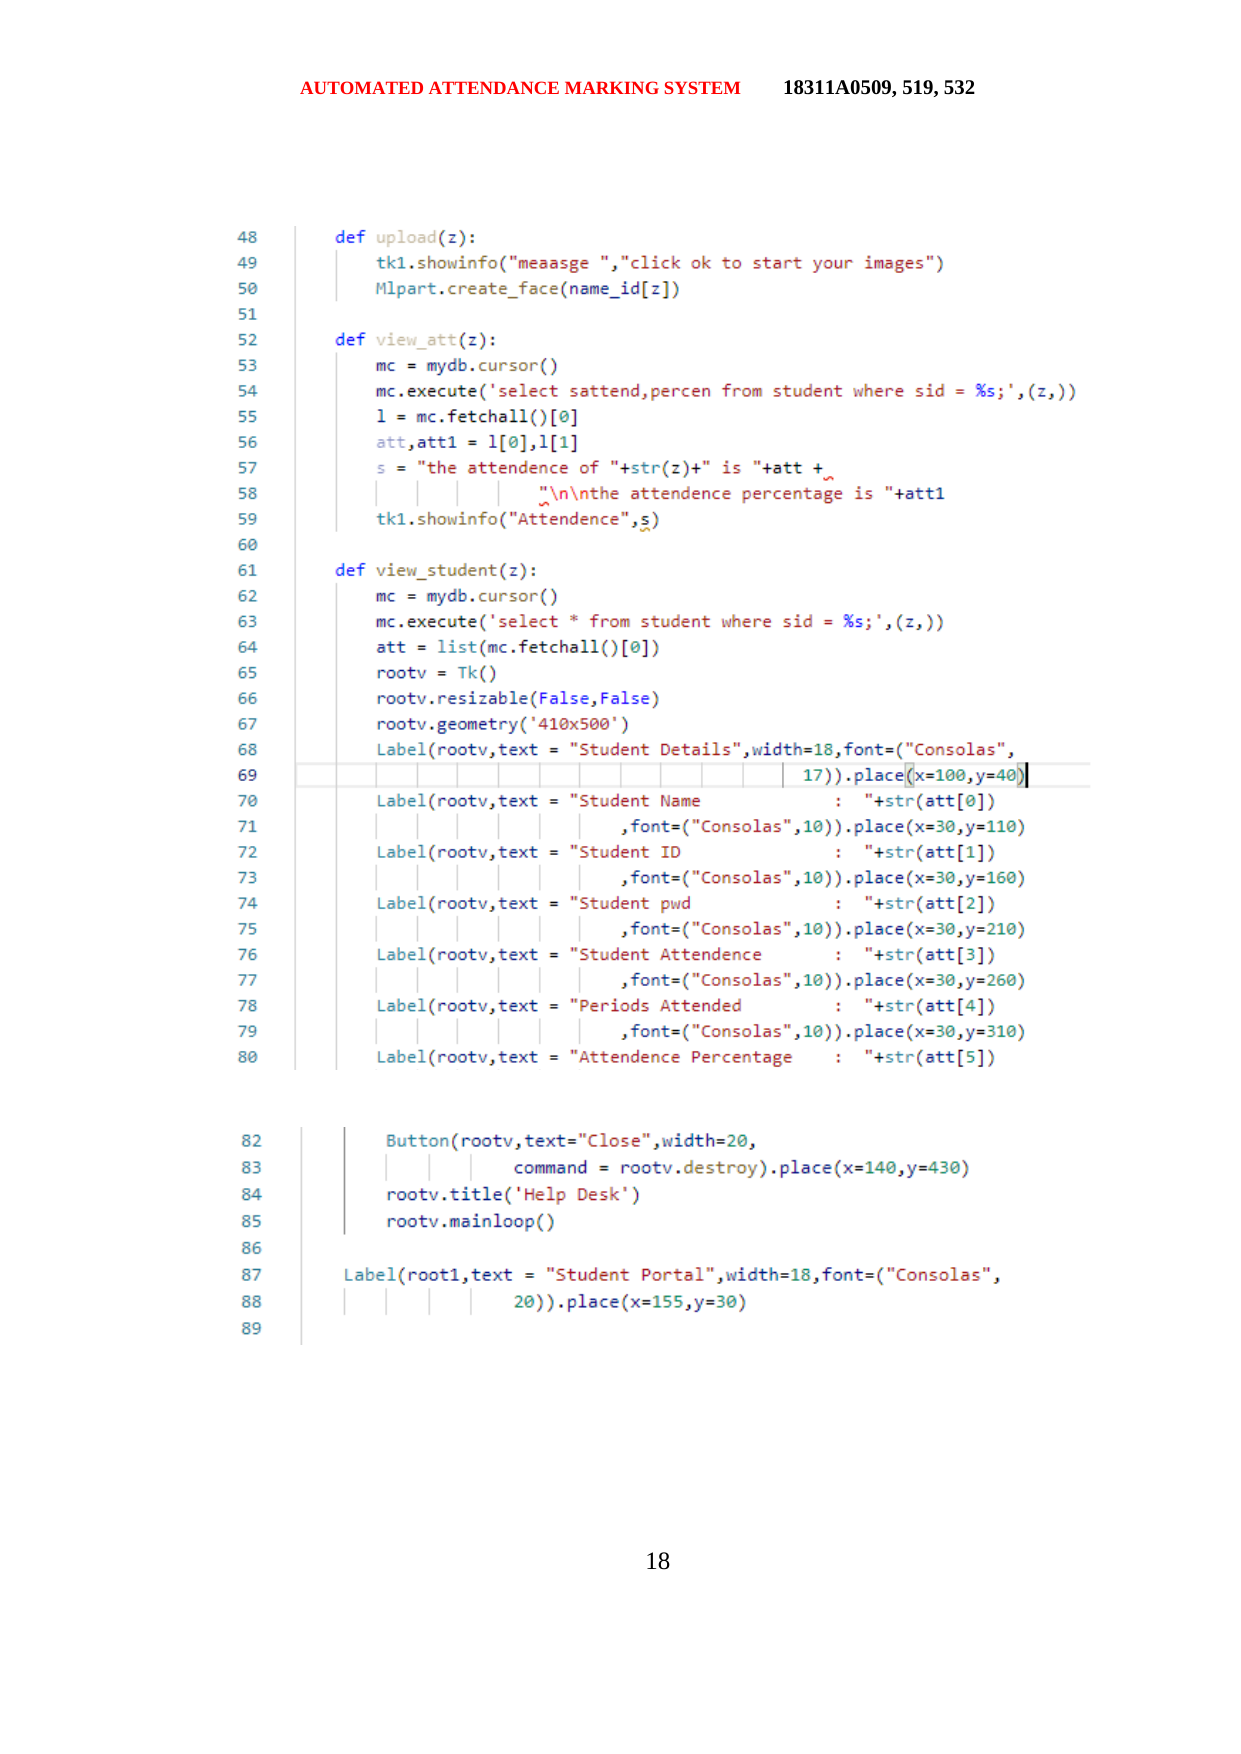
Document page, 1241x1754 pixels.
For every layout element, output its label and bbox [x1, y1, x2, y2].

picture [225, 226, 1091, 1070]
picture [225, 1127, 1046, 1345]
